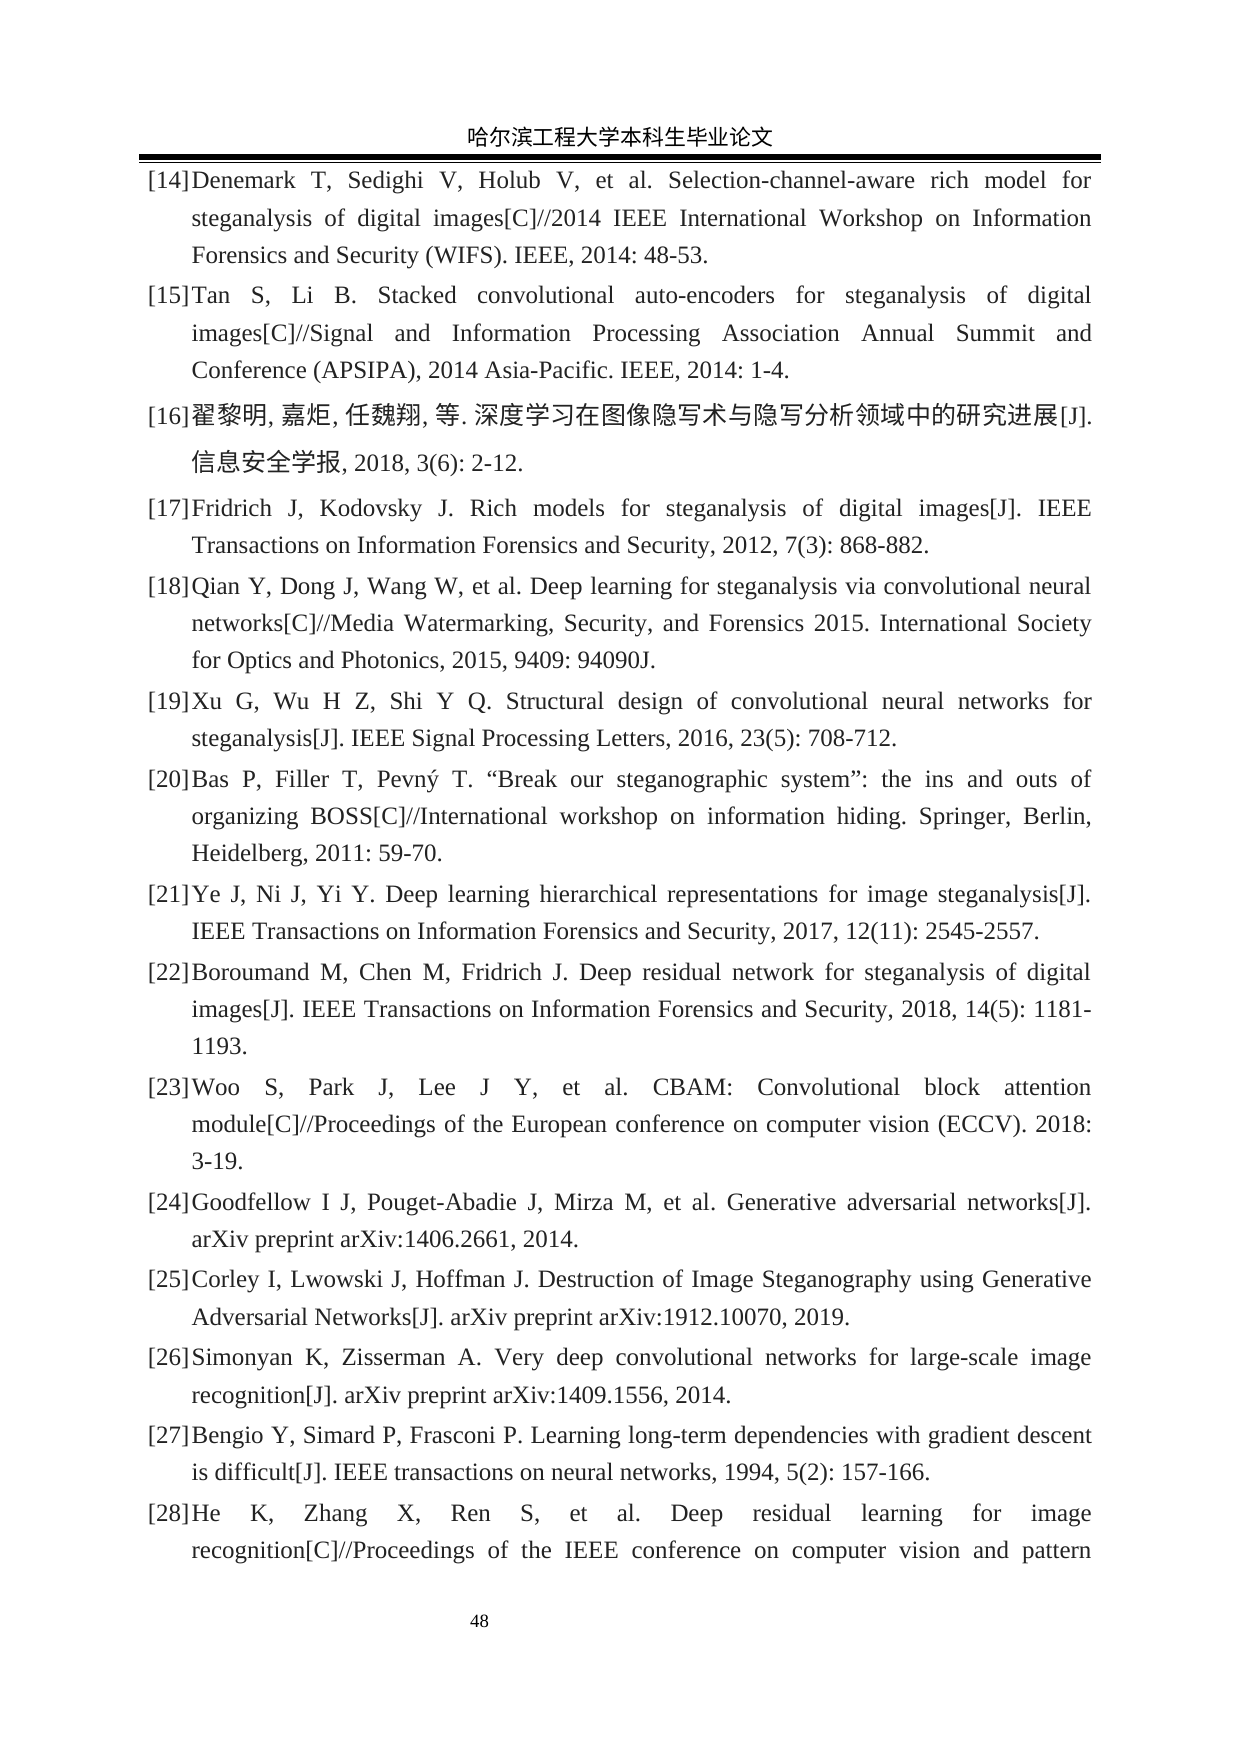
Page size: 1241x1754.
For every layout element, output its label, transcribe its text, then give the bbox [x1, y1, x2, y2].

list Bas P, Filler T, Pevný T. “Break our steganographic system”: the ins and outs of organizing BOSS[C]//International workshop on information hiding. Springer, Berlin, Heidelberg, 2011: 59-70. [148, 764, 1093, 867]
list Qian Y, Dong J, Wang W, et al. Deep learning for steganalysis via convolutional neural networks[C]//Media Watermarking, Security, and Forensics 2015. International Society for Optics and Photonics, 2015, 9409: 94090J. [148, 571, 1093, 674]
list Boroumand M, Chen M, Fridrich J. Deep residual network for steganalysis of digital images[J]. IEEE Transactions on Information Forensics and Security, 2018, 14(5): 1181-1193. [148, 957, 1093, 1060]
list Corley I, Lwowski J, Hoffman J. Destruction of Image Steganography using Generative Adversarial Networks[J]. arXiv preprint arXiv:1912.10070, 2019. [148, 1264, 1093, 1331]
list Denemark T, Sedighi V, Holub V, et al. Selection-channel-aware rich model for steganalysis of digital images[C]//2014 IEEE International Workshop on Information Forensics and Security (WIFS). IEEE, 2014: 48-53. [148, 165, 1093, 269]
list Xu G, Wu H Z, Shi Y Q. Structural design of convolutional neural networks for steganalysis[J]. IEEE Signal Processing Letters, 2016, 23(5): 708-712. [148, 686, 1093, 752]
list Woo S, Park J, Lee J Y, et al. CBAM: Convolutional block attention module[C]//Proceedings of the European conference on computer vision (ECCV). 2018: 3-19. [148, 1072, 1093, 1175]
list Bengio Y, Simard P, Frasconi P. Learning long-term dependencies with gradient descent is difficult[J]. IEEE transactions on neural networks, 1994, 5(2): 157-166. [148, 1420, 1093, 1486]
list Simonyan K, Zisserman A. Very deep convolutional networks for large-scale image recognition[J]. arXiv preprint arXiv:1409.1556, 2014. [148, 1342, 1093, 1408]
list 翟黎明, 嘉炬, 任魏翔, 等. 深度学习在图像隐写术与隐写分析领域中的研究进展[J]. 信息安全学报, 2018, 3(6): 2-12. [148, 396, 1093, 479]
list Goodfellow I J, Pouget-Abadie J, Mirza M, et al. Generative adversarial networks[J]. arXiv preprint arXiv:1406.2661, 2014. [148, 1187, 1093, 1253]
list Ye J, Ni J, Yi Y. Deep learning hierarchical representations for image steganalysis[J]. IEEE Transactions on Information Forensics and Security, 2017, 12(11): 2545-2557. [148, 879, 1093, 945]
list Tan S, Li B. Stacked convolutional auto-encoders for steganalysis of digital images[C]//Signal and Information Processing Association Annual Summit and Conference (APSIPA), 2014 Asia-Pacific. IEEE, 2014: 1-4. [148, 280, 1093, 384]
list Fridrich J, Kodovsky J. Rich models for steganalysis of digital images[J]. IEEE Transactions on Information Forensics and Security, 2012, 7(3): 868-882. [148, 493, 1093, 559]
